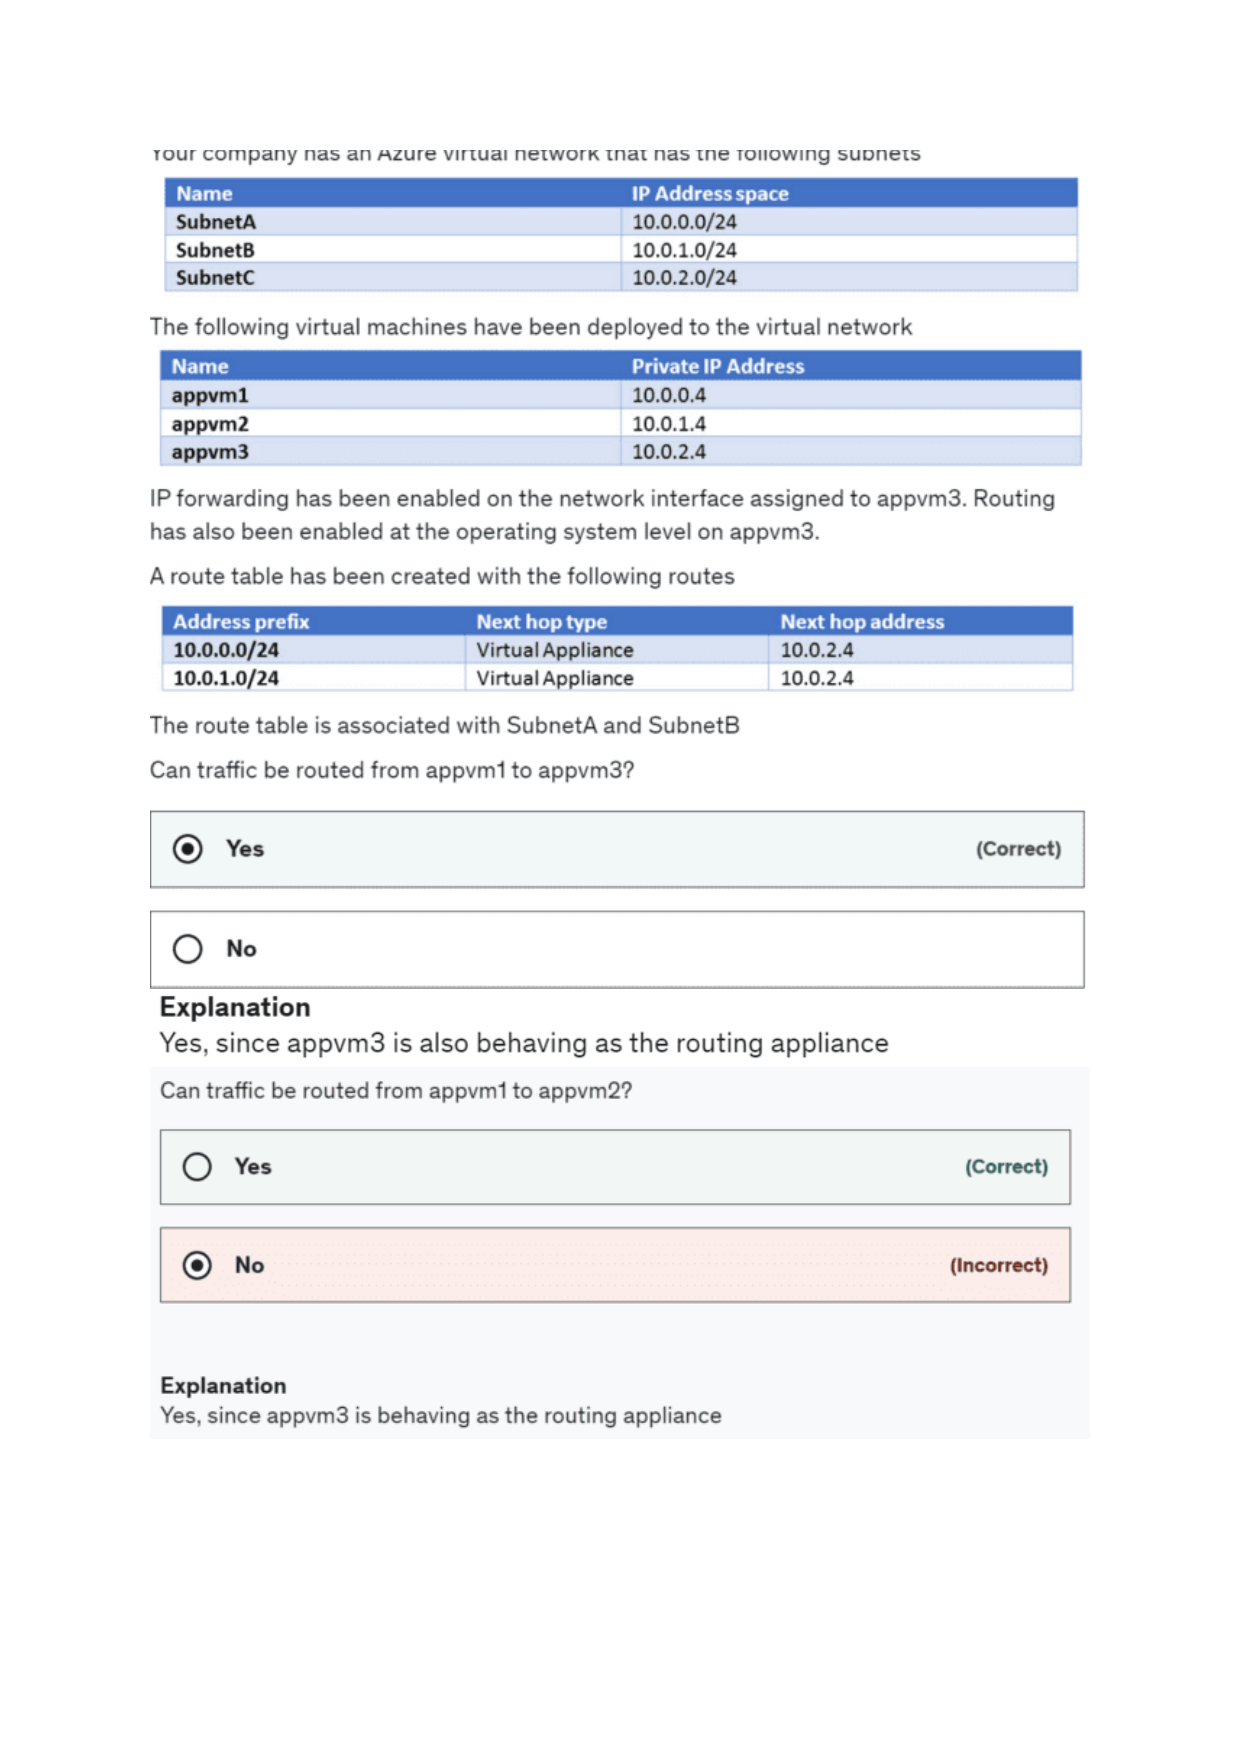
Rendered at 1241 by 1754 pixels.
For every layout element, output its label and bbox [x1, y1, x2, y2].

picture [150, 150, 1091, 989]
picture [150, 990, 936, 1066]
picture [150, 1067, 1091, 1439]
